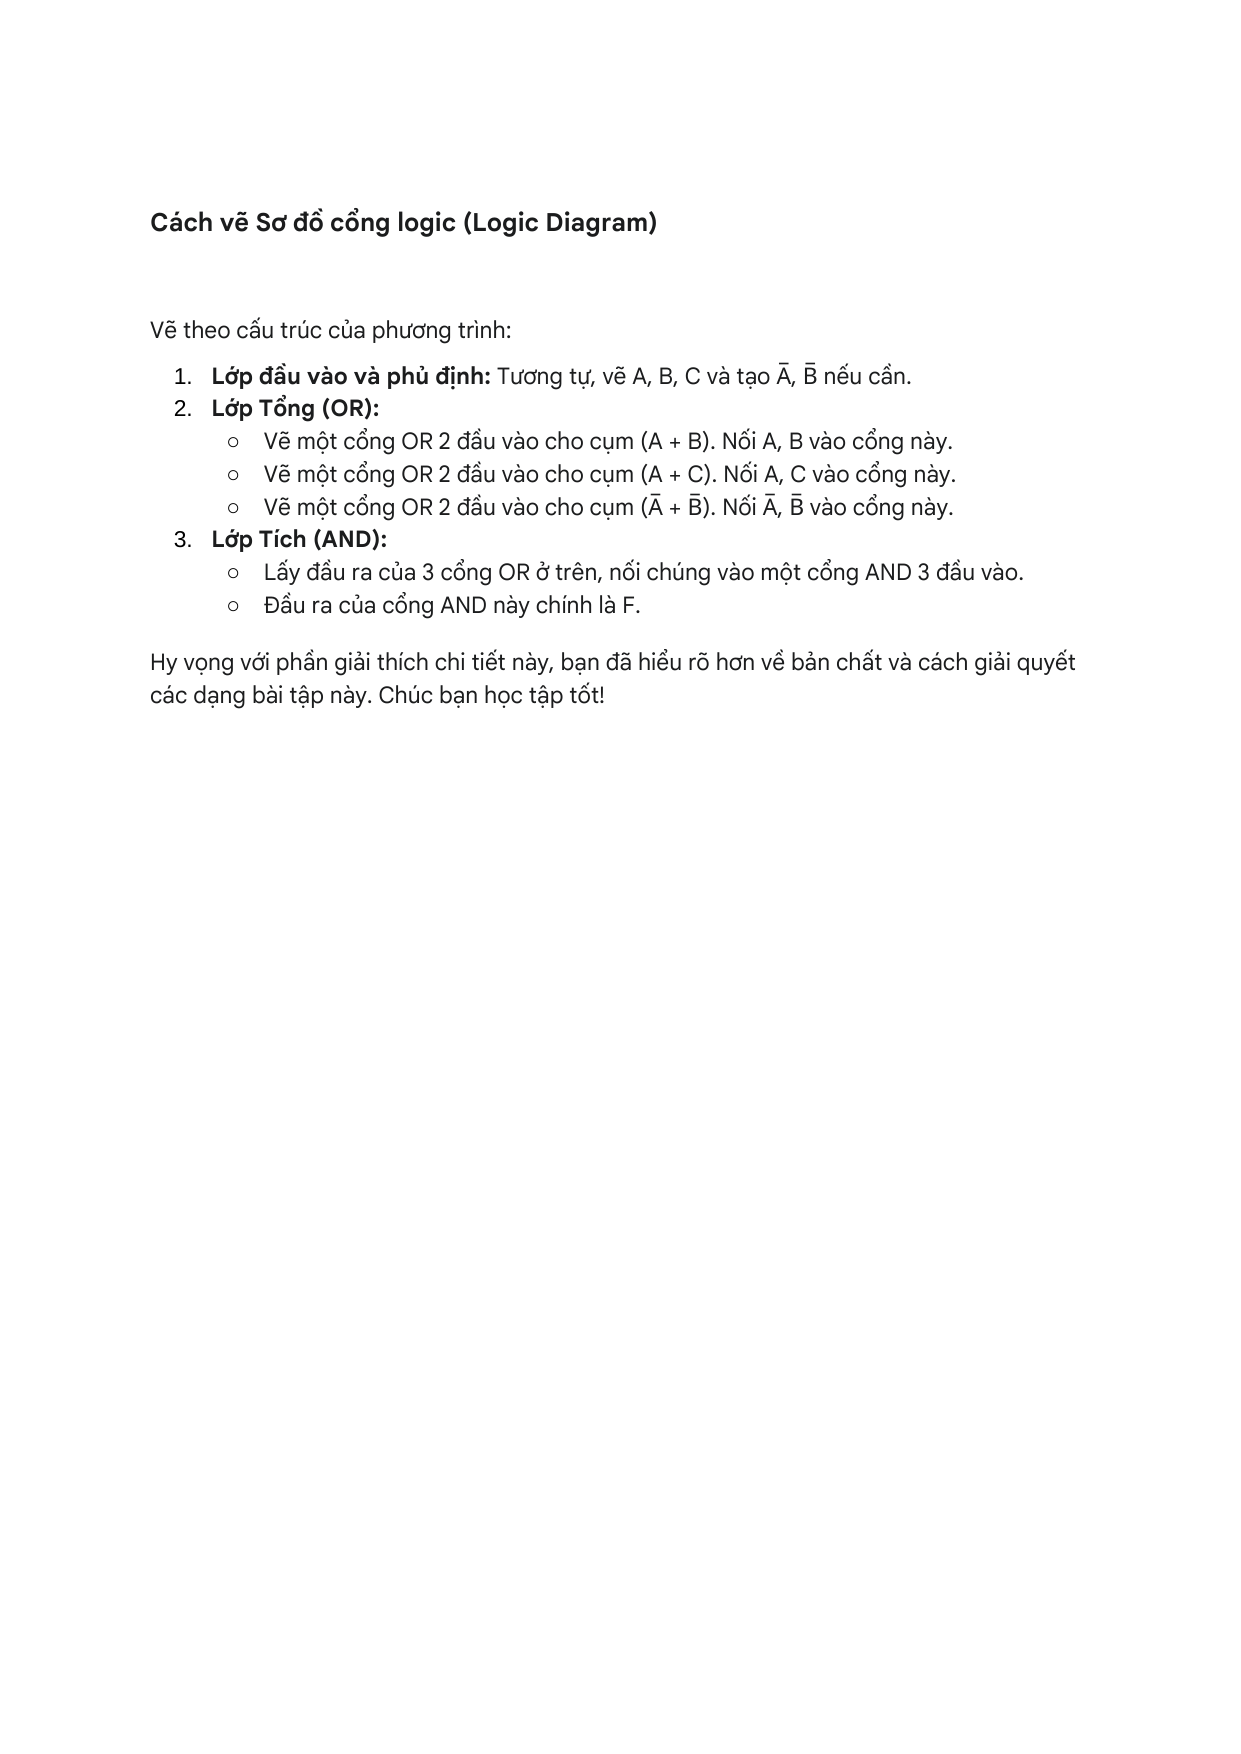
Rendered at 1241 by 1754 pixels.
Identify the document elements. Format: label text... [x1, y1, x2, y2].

list Vẽ một cổng OR 2 đầu vào cho cụm (A̅ + B̅). Nối A̅, B̅ vào cổng này. [226, 493, 1090, 521]
text Hy vọng với phần giải thích chi tiết này, bạn đã hiểu rõ hơn về bản chất và cách giải quyết các dạng bài tập này. Chúc bạn học tập tốt! [150, 648, 1090, 710]
list Đầu ra của cổng AND này chính là F. [226, 591, 1090, 619]
list Lớp Tổng (OR): [173, 394, 1090, 423]
list Vẽ một cổng OR 2 đầu vào cho cụm (A + C). Nối A, C vào cổng này. [226, 460, 1090, 489]
list Lấy đầu ra của 3 cổng OR ở trên, nối chúng vào một cổng AND 3 đầu vào. [226, 558, 1090, 587]
list Lớp đầu vào và phủ định: Tương tự, vẽ A, B, C và tạo A̅, B̅ nếu cần. [173, 362, 1090, 391]
list Lớp Tích (AND): [173, 525, 1090, 554]
list Vẽ một cổng OR 2 đầu vào cho cụm (A + B). Nối A, B vào cổng này. [226, 427, 1090, 456]
text Vẽ theo cấu trúc của phương trình: [150, 317, 1090, 345]
subtitle Cách vẽ Sơ đồ cổng logic (Logic Diagram) [150, 208, 1090, 239]
